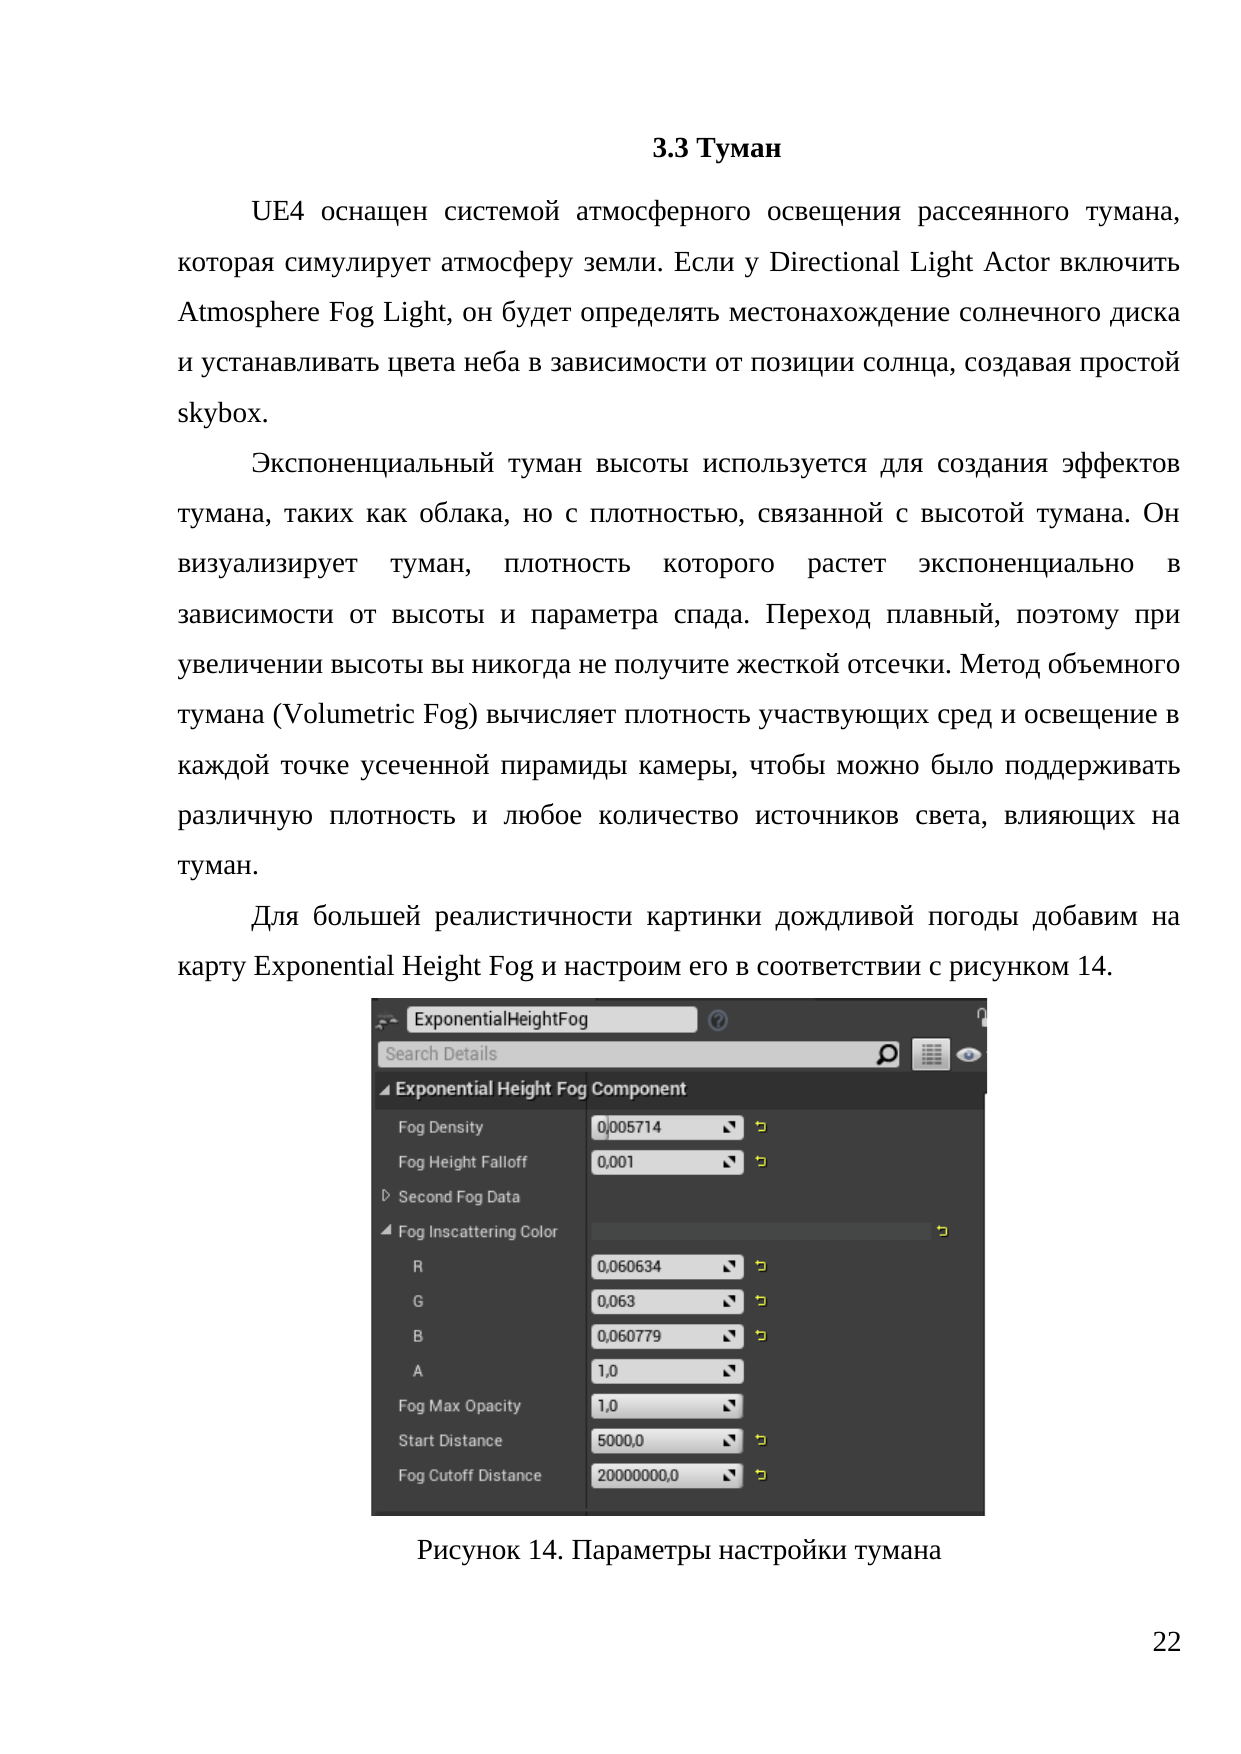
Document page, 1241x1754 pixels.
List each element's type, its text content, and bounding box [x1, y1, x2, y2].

text 3.3 Туман [252, 131, 1181, 164]
text UE4 оснащен системой атмосферного освещения рассеянного тумана, которая симулирует атмосферу земли. Если у Directional Light Actor включить Atmosphere Fog Light, он будет определять местонахождение солнечного диска и устанавливать цвета неба в зависимости от позиции солнца, создавая простой skybox. [177, 193, 1181, 428]
text Для большей реалистичности картинки дождливой погоды добавим на карту Exponential Height Fog и настроим его в соответствии с рисунком 14. [177, 898, 1181, 982]
text Рисунок 14. Параметры настройки тумана [177, 1532, 1181, 1566]
picture [371, 998, 988, 1516]
text Экспоненциальный туман высоты используется для создания эффектов тумана, таких как облака, но с плотностью, связанной с высотой тумана. Он визуализирует туман, плотность которого растет экспоненциально в зависимости от высоты и параметра спада. Переход плавный, поэтому при увеличении высоты вы никогда не получите жесткой отсечки. Метод объемного тумана (Volumetric Fog) вычисляет плотность участвующих сред и освещение в каждой точке усеченной пирамиды камеры, чтобы можно было поддерживать различную плотность и любое количество источников света, влияющих на туман. [177, 445, 1181, 881]
